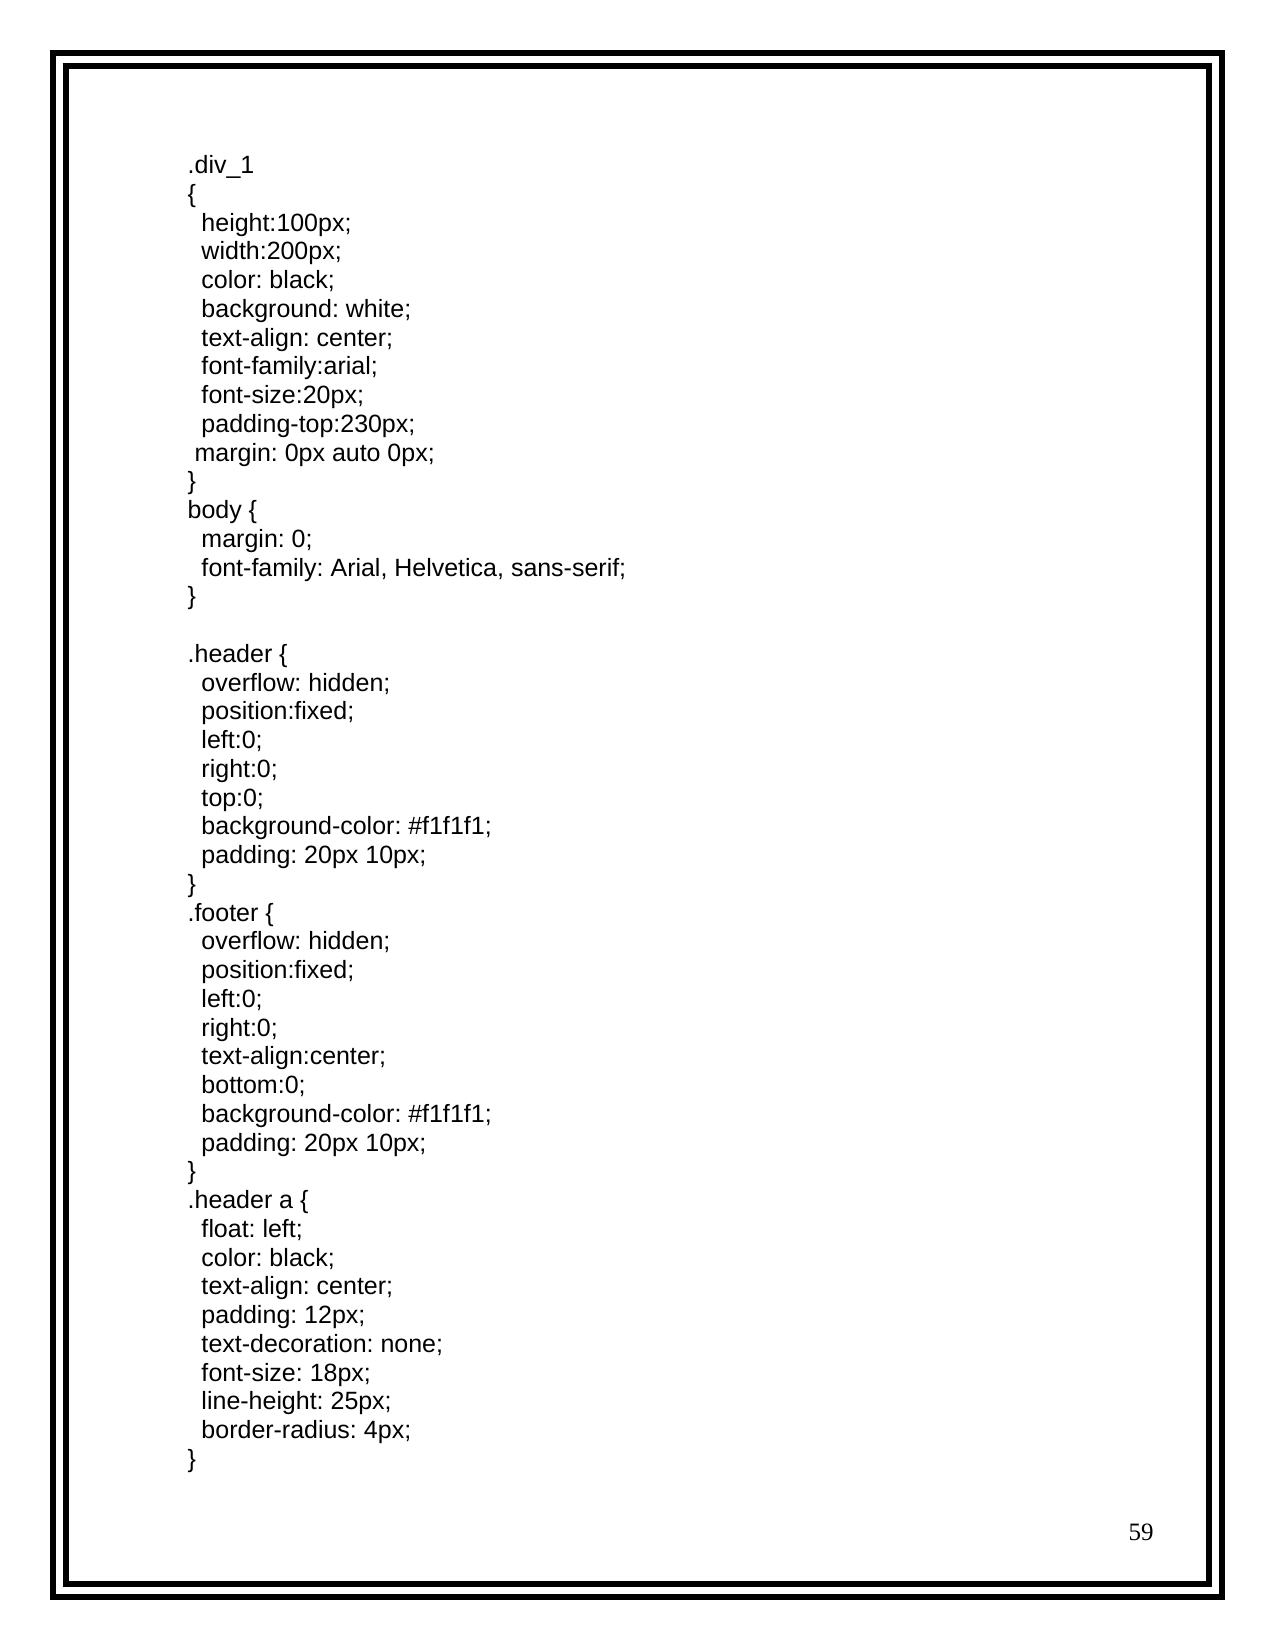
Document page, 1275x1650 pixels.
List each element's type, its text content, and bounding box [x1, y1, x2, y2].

text padding: 20px 10px; [187, 1127, 1153, 1156]
text background-color: #f1f1f1; [187, 1099, 1153, 1127]
text } [187, 466, 1153, 495]
text text-align: center; [187, 1271, 1153, 1300]
text margin: 0px auto 0px; [187, 437, 1153, 466]
text .div_1 [187, 150, 1153, 179]
text text-align: center; [187, 322, 1153, 351]
text .footer { [187, 897, 1153, 926]
text left:0; [187, 725, 1153, 754]
text text-align:center; [187, 1041, 1153, 1070]
text } [187, 581, 1153, 610]
text height:100px; [187, 207, 1153, 236]
text padding: 12px; [187, 1300, 1153, 1329]
text color: black; [187, 265, 1153, 294]
text top:0; [187, 782, 1153, 811]
text .header { [187, 639, 1153, 667]
text padding-top:230px; [187, 409, 1153, 437]
text line-height: 25px; [187, 1386, 1153, 1415]
text body { [187, 495, 1153, 524]
text font-family: Arial, Helvetica, sans-serif; [187, 552, 1153, 581]
text background-color: #f1f1f1; [187, 811, 1153, 840]
text color: black; [187, 1242, 1153, 1271]
text } [187, 1444, 1153, 1472]
text right:0; [187, 754, 1153, 782]
text width:200px; [187, 236, 1153, 265]
text font-size:20px; [187, 380, 1153, 409]
text margin: 0; [187, 524, 1153, 552]
text bottom:0; [187, 1070, 1153, 1099]
text .header a { [187, 1185, 1153, 1214]
text } [187, 1156, 1153, 1185]
text left:0; [187, 984, 1153, 1012]
text right:0; [187, 1012, 1153, 1041]
text overflow: hidden; [187, 926, 1153, 955]
text } [187, 869, 1153, 897]
text text-decoration: none; [187, 1329, 1153, 1357]
text background: white; [187, 294, 1153, 322]
text font-family:arial; [187, 351, 1153, 380]
text font-size: 18px; [187, 1357, 1153, 1386]
text position:fixed; [187, 955, 1153, 984]
text padding: 20px 10px; [187, 840, 1153, 869]
text overflow: hidden; [187, 667, 1153, 696]
text position:fixed; [187, 696, 1153, 725]
text { [187, 179, 1153, 207]
text border-radius: 4px; [187, 1415, 1153, 1444]
text float: left; [187, 1214, 1153, 1242]
